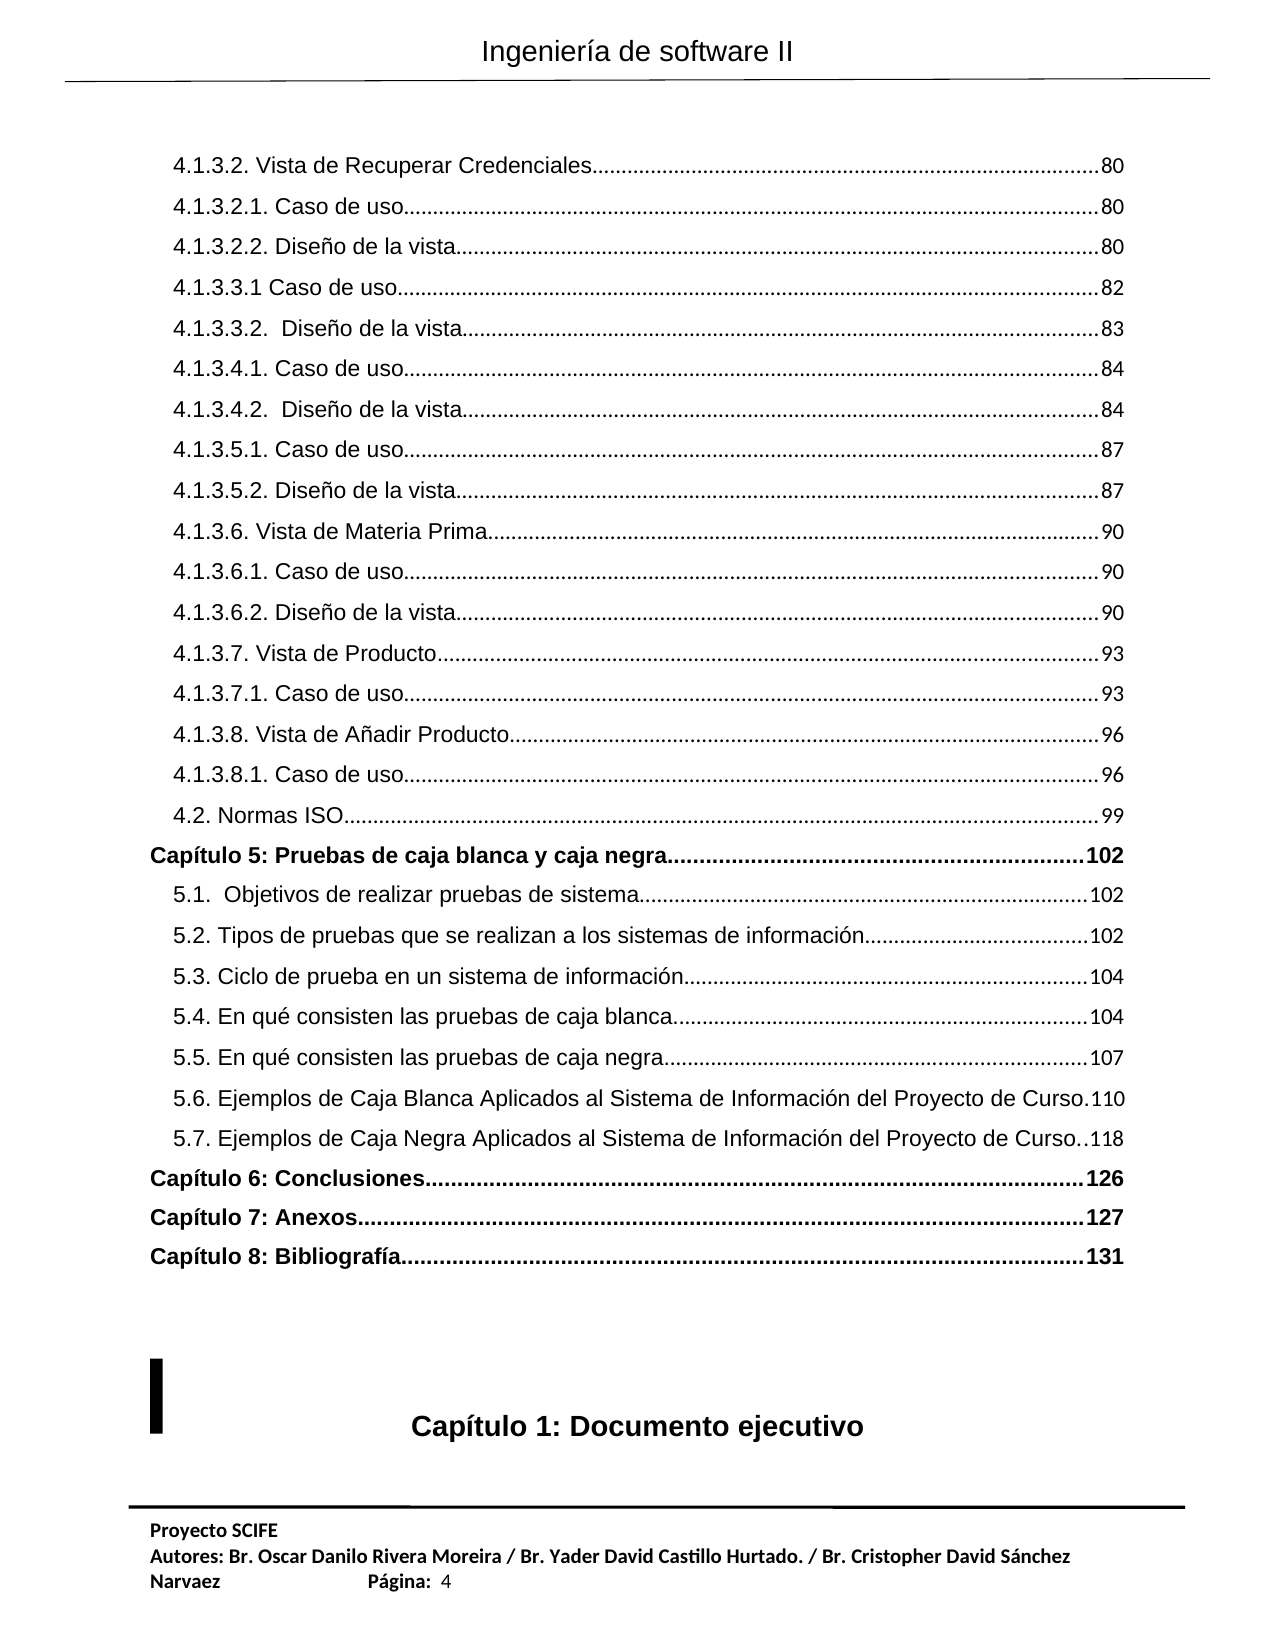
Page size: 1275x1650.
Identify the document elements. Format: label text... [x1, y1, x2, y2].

subtitle Capítulo 1: Documento ejecutivo [150, 1409, 1125, 1442]
